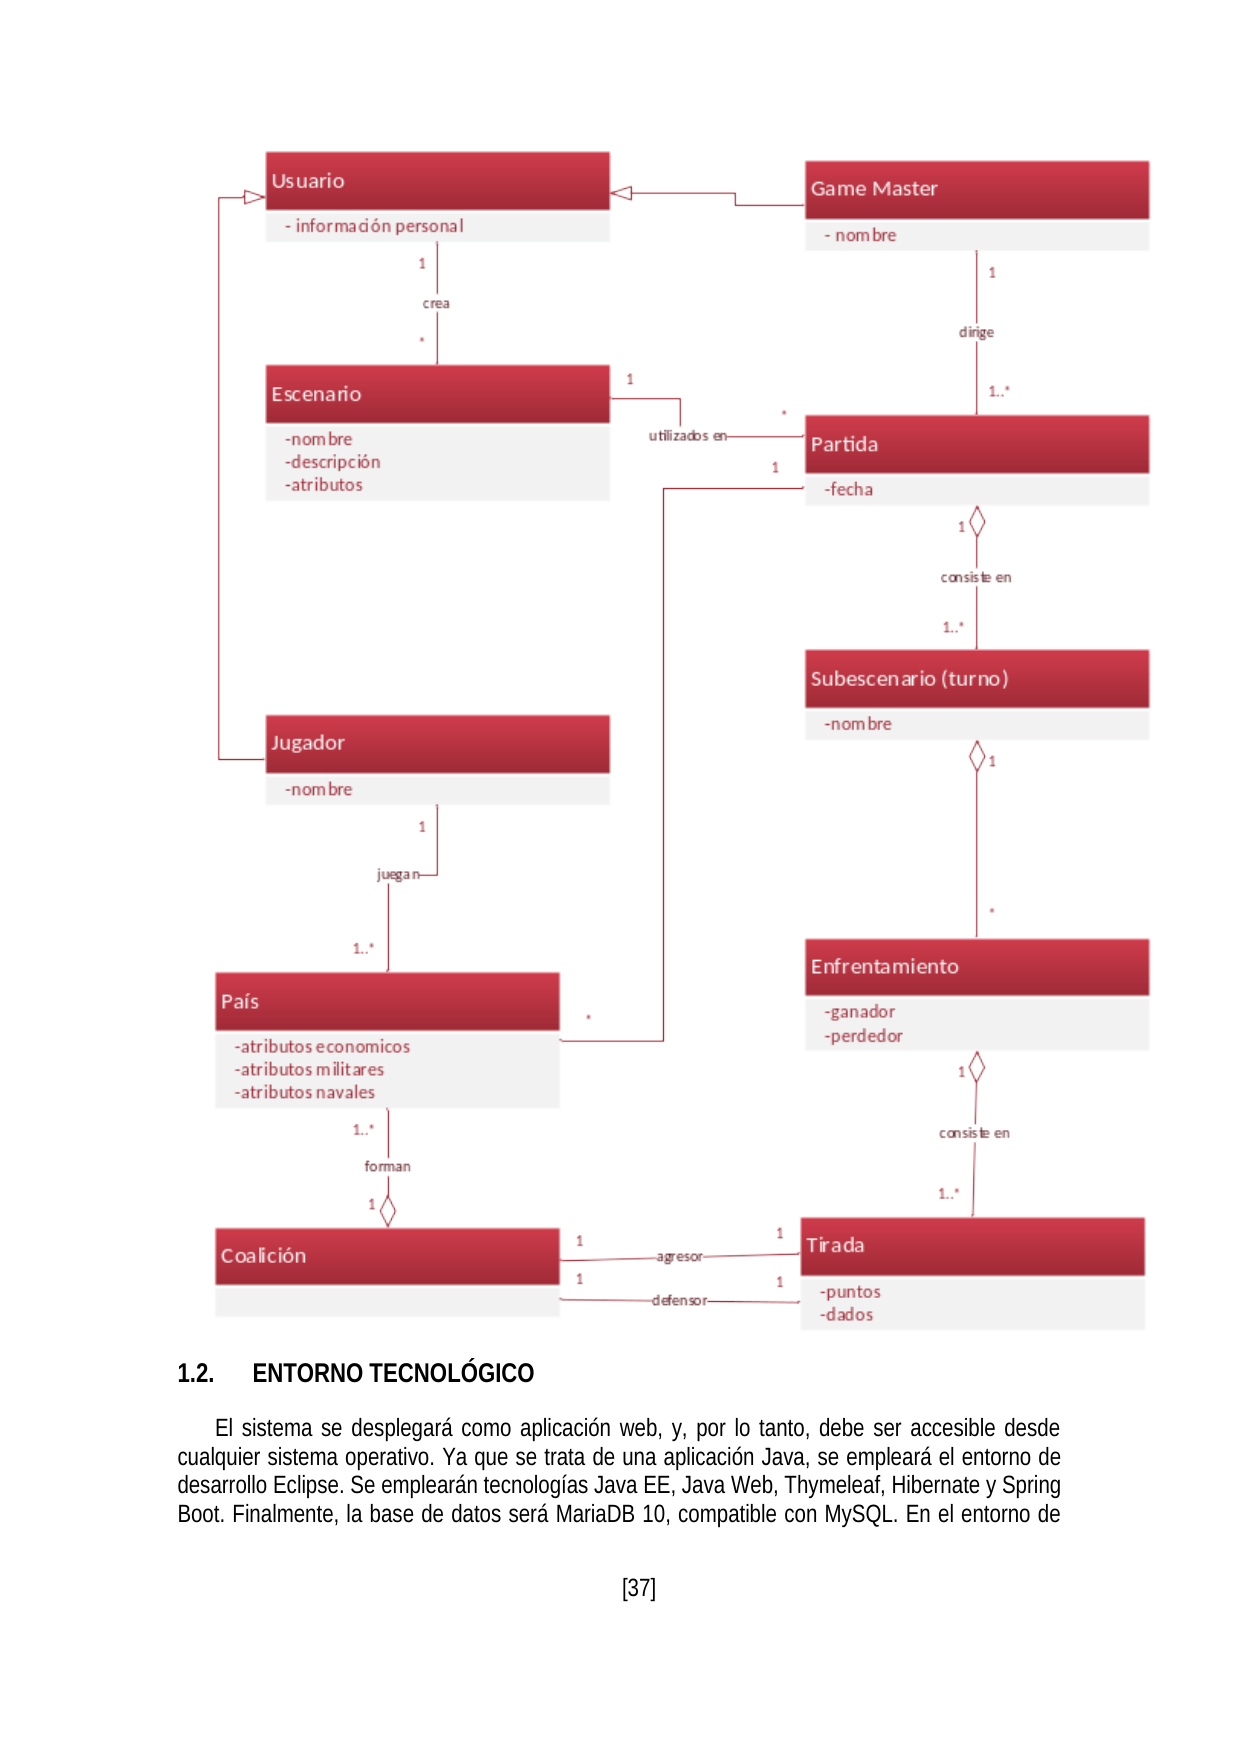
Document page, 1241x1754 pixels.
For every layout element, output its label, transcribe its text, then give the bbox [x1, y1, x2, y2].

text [177, 1413, 1063, 1528]
subtitle ENTORNO TECNOLÓGICO [177, 1357, 1063, 1388]
